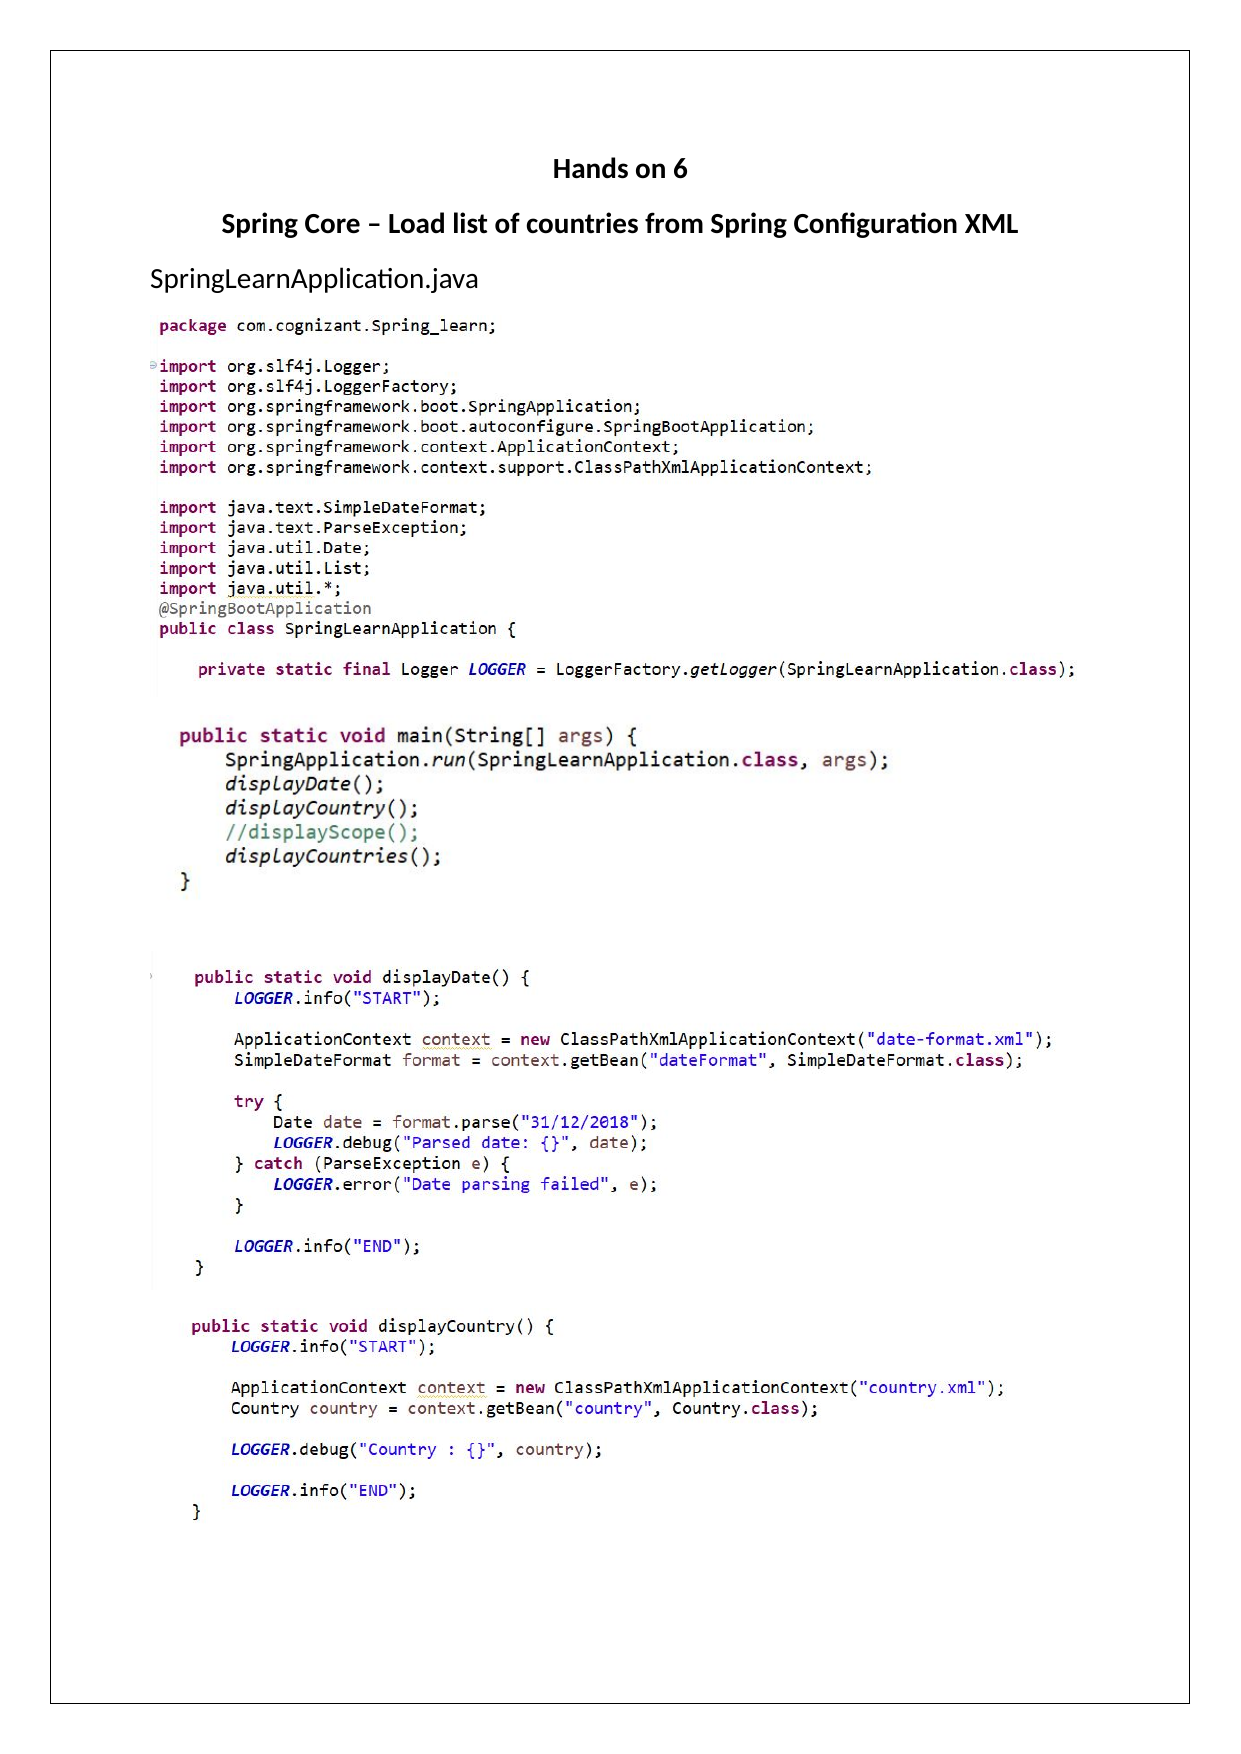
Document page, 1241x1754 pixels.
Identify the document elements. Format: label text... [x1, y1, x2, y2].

picture [150, 315, 1091, 697]
text Hands on 6 [150, 150, 1090, 186]
picture [150, 1308, 1091, 1536]
picture [150, 951, 1091, 1290]
text Spring Core – Load list of countries from Spring Configuration XML [150, 205, 1090, 241]
text SpringLearnApplication.java [150, 260, 1090, 296]
picture [150, 715, 927, 933]
